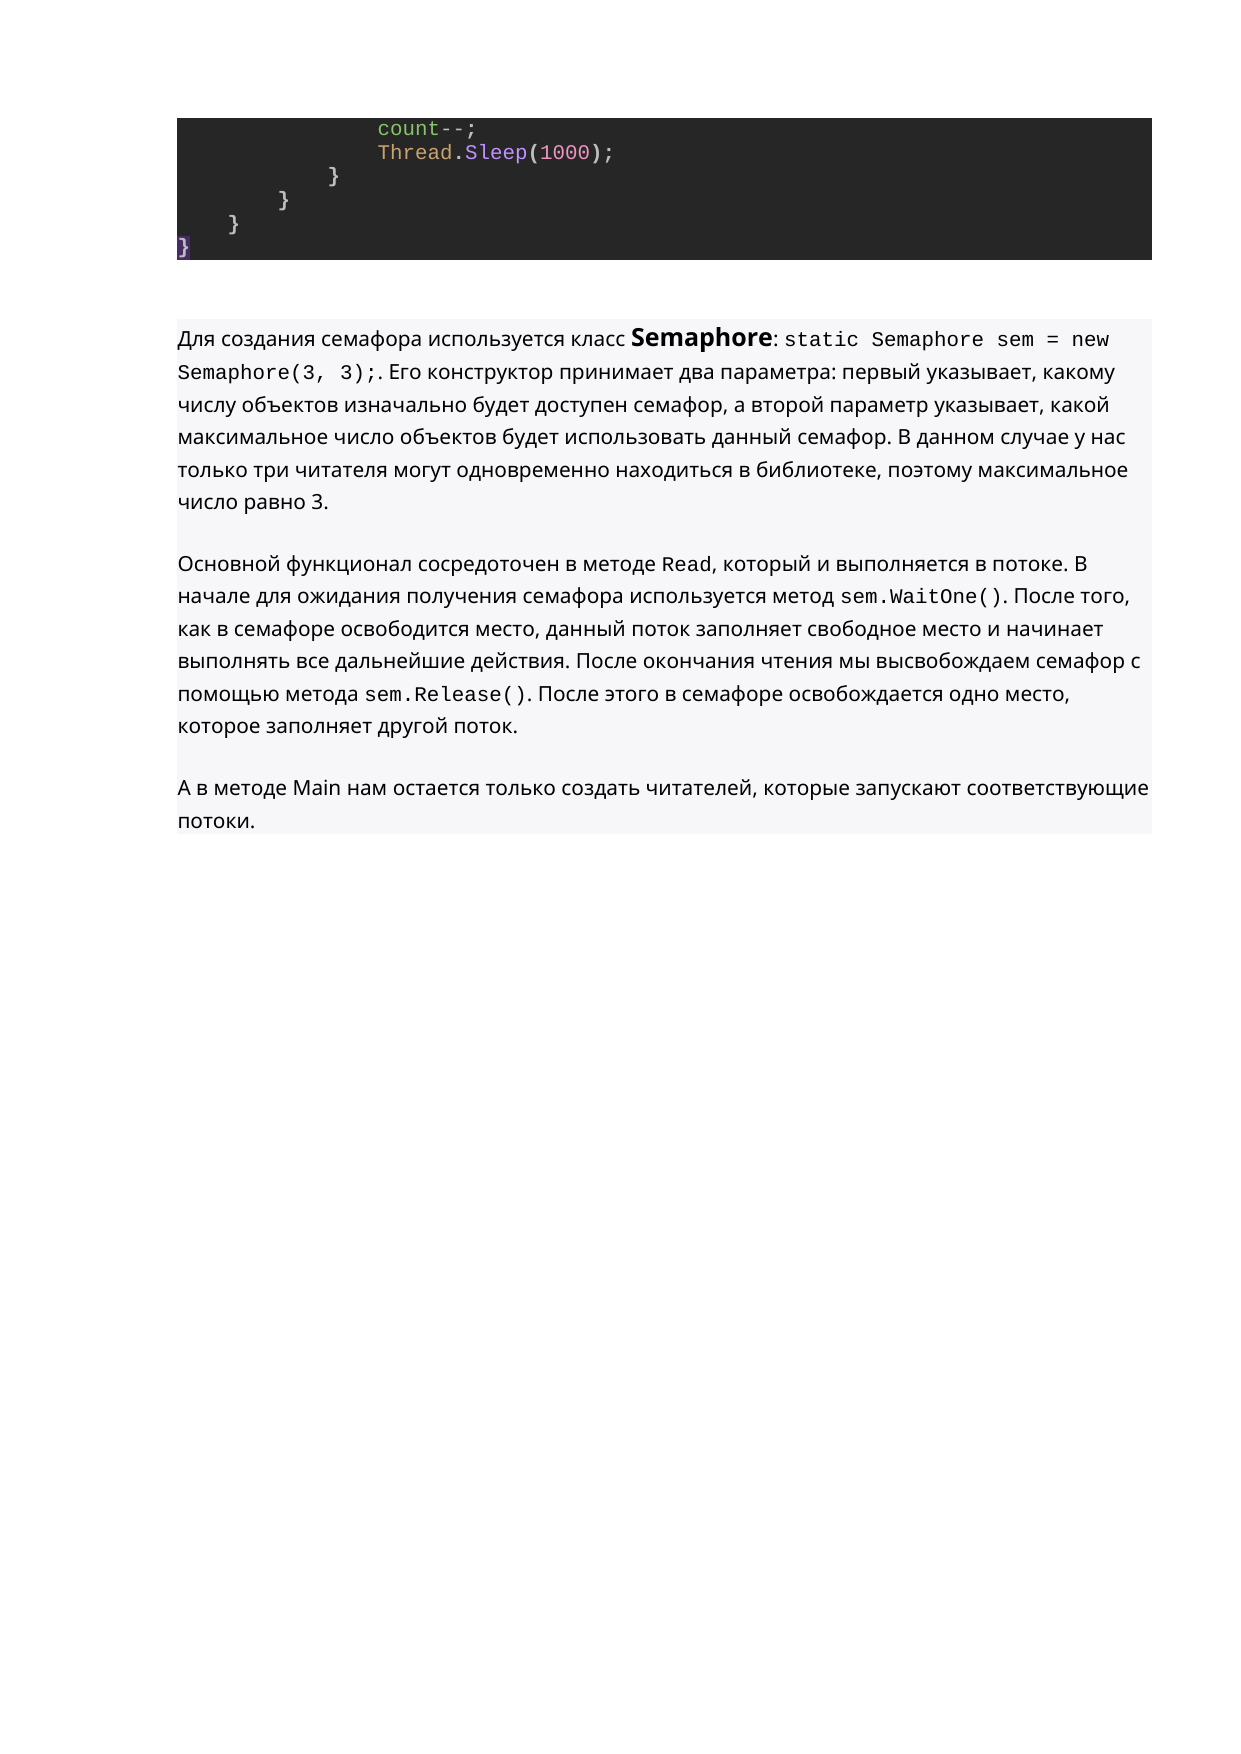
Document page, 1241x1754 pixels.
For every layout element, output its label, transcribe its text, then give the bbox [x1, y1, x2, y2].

text А в методе Main нам остается только создать читателей, которые запускают соответствующие потоки. [177, 769, 1152, 834]
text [177, 118, 1152, 260]
text Для создания семафора используется класс Semaphore: static Semaphore sem = new Semaphore(3, 3);. Его конструктор принимает два параметра: первый указывает, какому числу объектов изначально будет доступен семафор, а второй параметр указывает, какой максимальное число объектов будет использовать данный семафор. В данном случае у нас только три читателя могут одновременно находиться в библиотеке, поэтому максимальное число равно 3. [177, 319, 1152, 516]
text Основной функционал сосредоточен в методе Read, который и выполняется в потоке. В начале для ожидания получения семафора используется метод sem.WaitOne(). После того, как в семафоре освободится место, данный поток заполняет свободное место и начинает выполнять все дальнейшие действия. После окончания чтения мы высвобождаем семафор с помощью метода sem.Release(). После этого в семафоре освобождается одно место, которое заполняет другой поток. [177, 545, 1152, 740]
